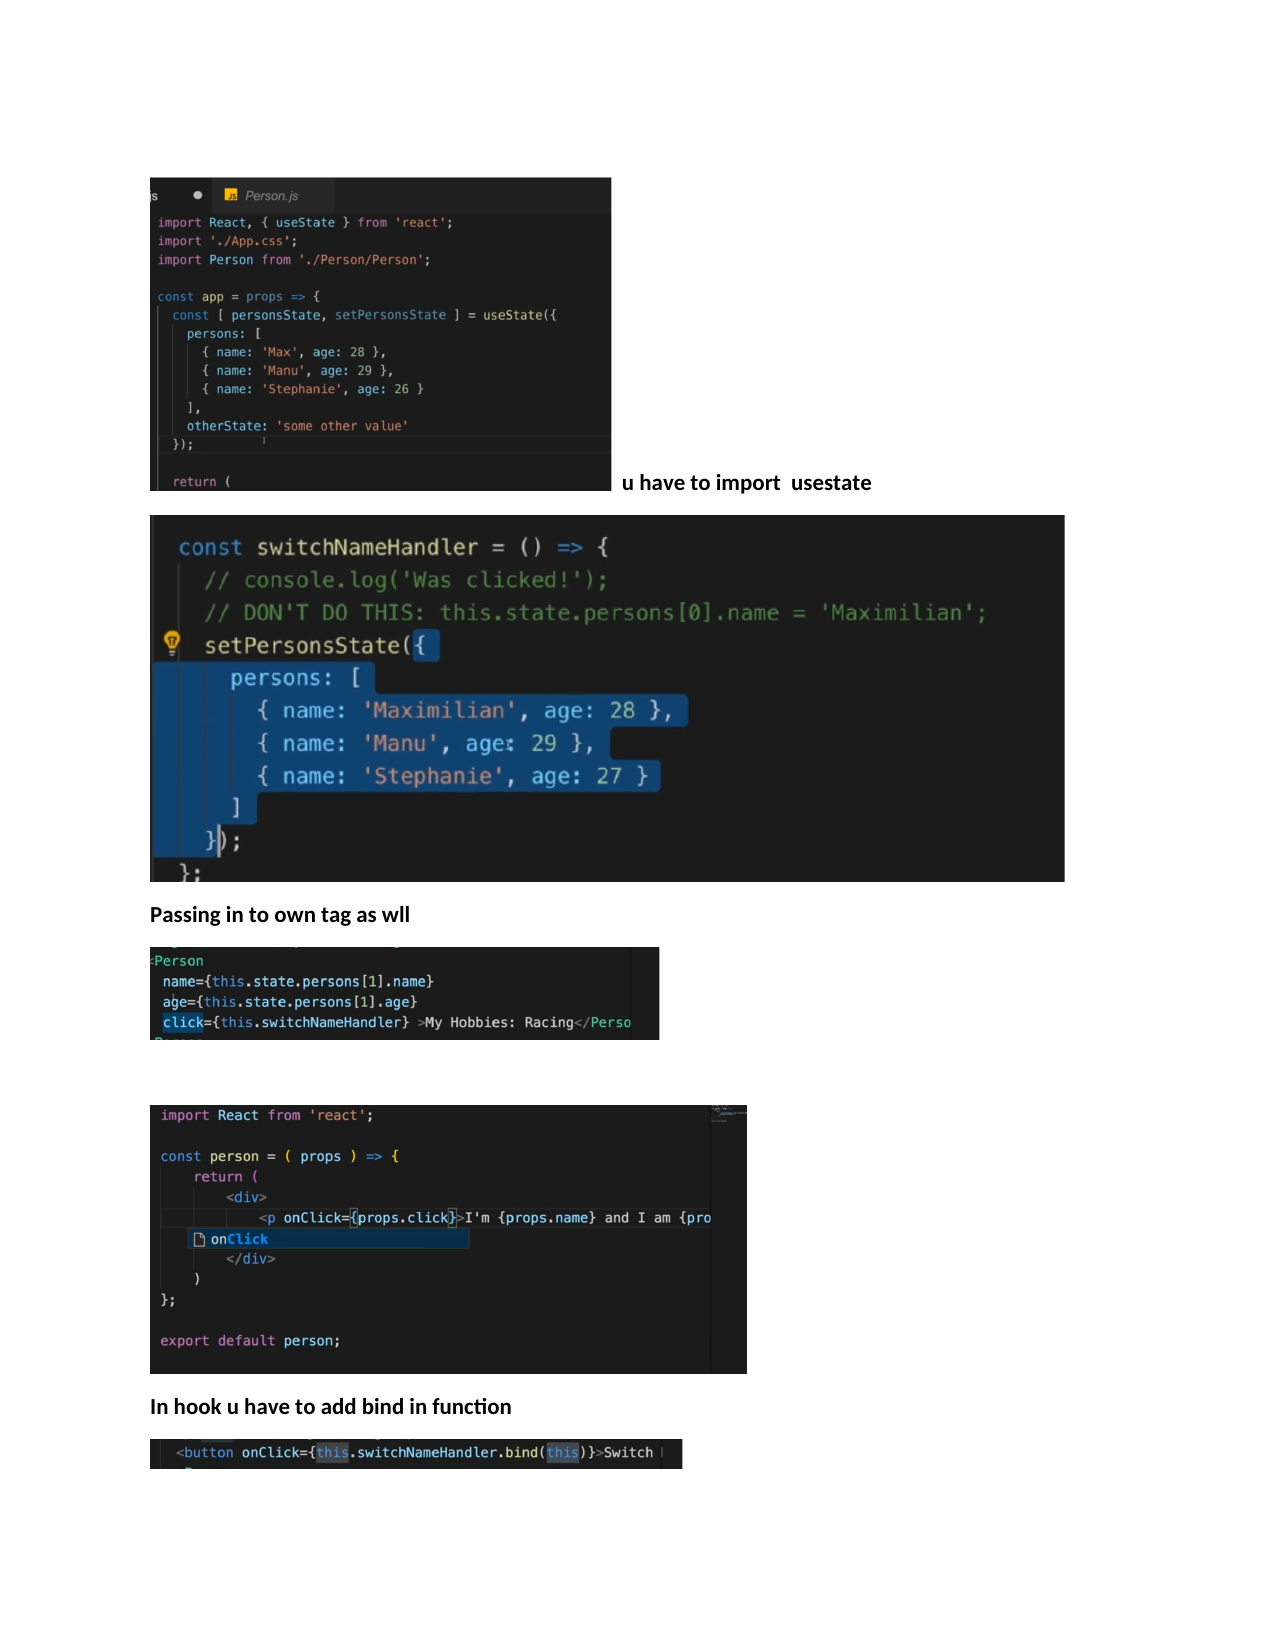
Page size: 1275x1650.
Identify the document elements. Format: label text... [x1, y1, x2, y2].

picture [150, 515, 1065, 882]
picture [150, 1439, 683, 1469]
picture [150, 150, 612, 491]
text Passing in to own tag as wll [150, 900, 1125, 928]
text In hook u have to add bind in function [150, 1392, 1125, 1420]
picture [150, 1105, 747, 1374]
picture [150, 947, 660, 1040]
